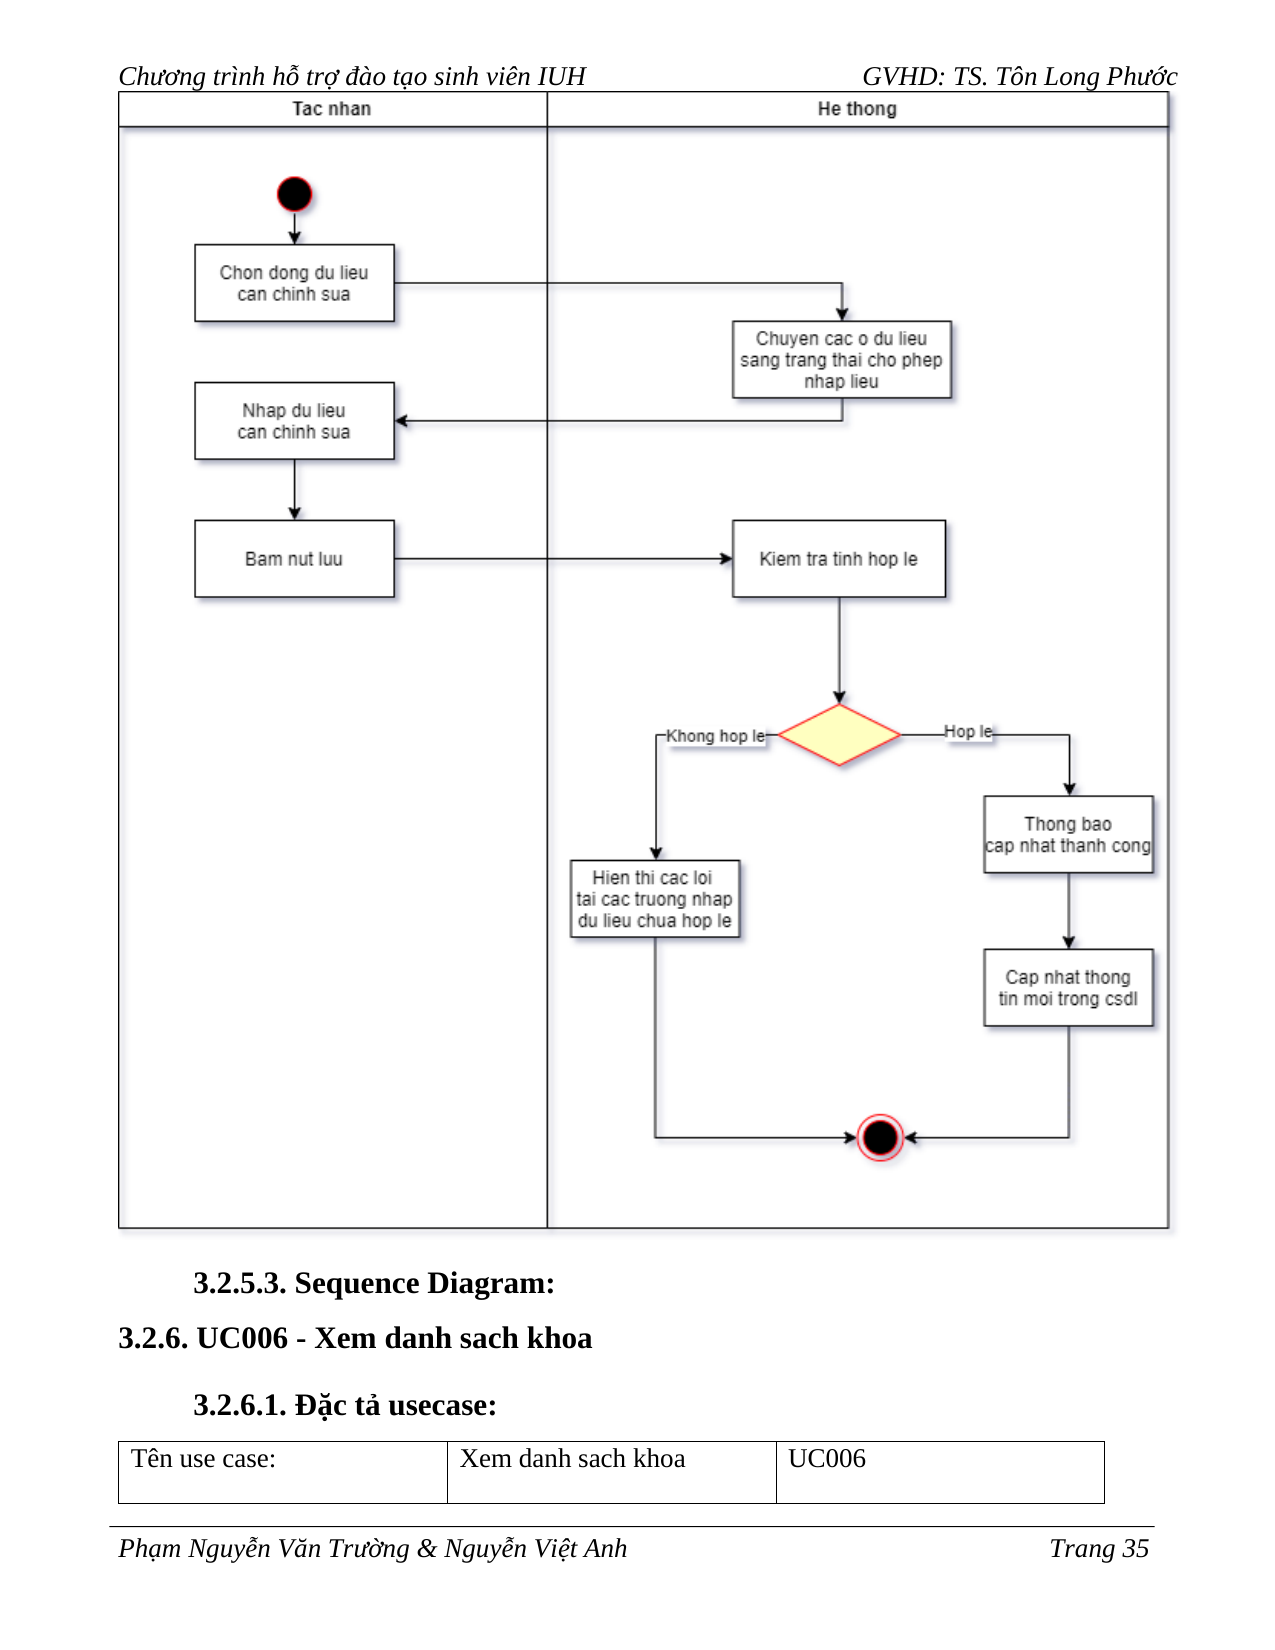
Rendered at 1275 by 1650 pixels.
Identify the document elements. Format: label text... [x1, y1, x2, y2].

table_header Tên use case: [119, 1442, 447, 1503]
table_header UC006 [777, 1442, 1104, 1503]
text 3.2.6.1. Đặc tả usecase: [118, 1386, 1186, 1422]
table_header Xem danh sach khoa [448, 1442, 776, 1503]
text 3.2.5.3. Sequence Diagram: [118, 1264, 1186, 1300]
subtitle 3.2.6. UC006 - Xem danh sach khoa [118, 1319, 1186, 1355]
picture [118, 91, 1187, 1246]
